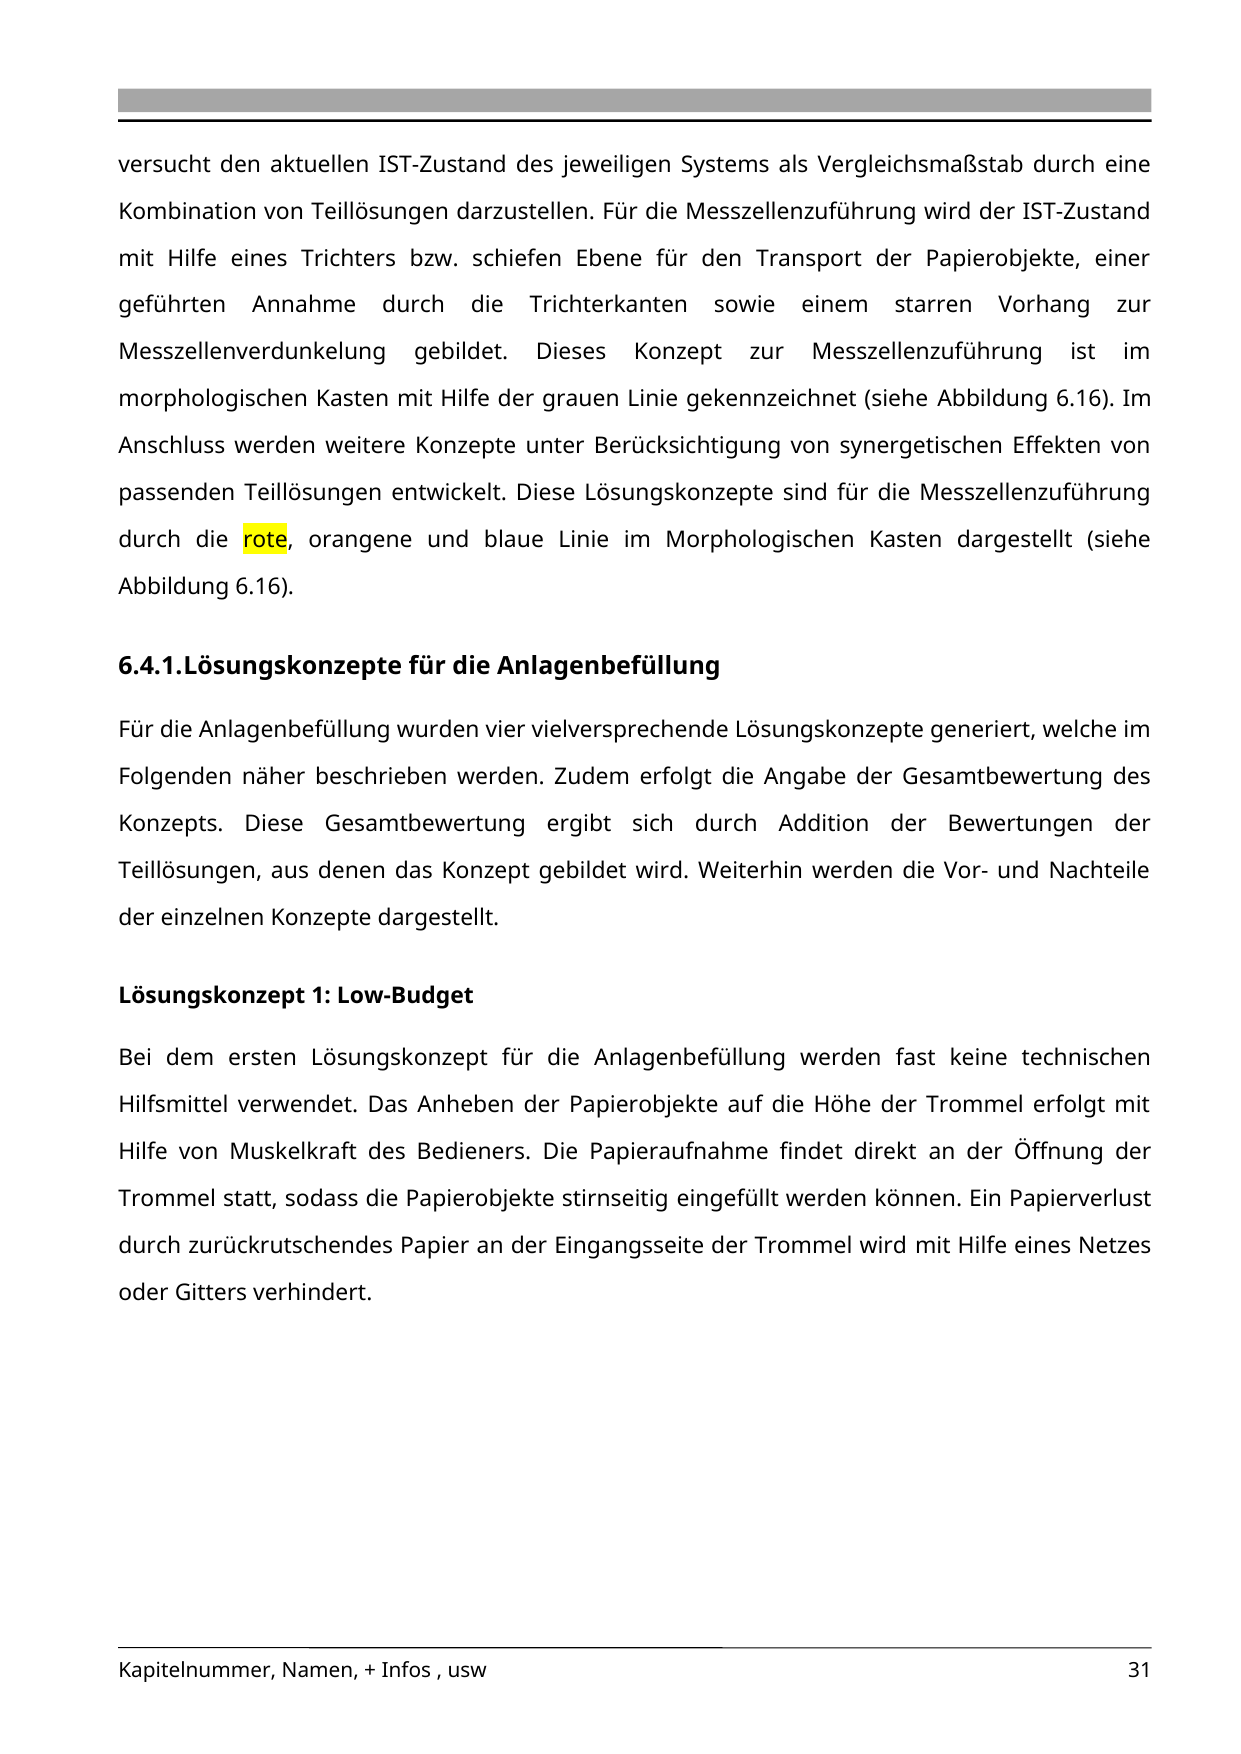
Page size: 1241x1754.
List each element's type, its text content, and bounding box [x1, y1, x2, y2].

text Für die Anlagenbefüllung wurden vier vielversprechende Lösungskonzepte generiert, welche im Folgenden näher beschrieben werden. Zudem erfolgt die Angabe der Gesamtbewertung des Konzepts. Diese Gesamtbewertung ergibt sich durch Addition der Bewertungen der Teillösungen, aus denen das Konzept gebildet wird. Weiterhin werden die Vor- und Nachteile der einzelnen Konzepte dargestellt. [118, 713, 1152, 932]
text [118, 148, 1152, 601]
text Bei dem ersten Lösungskonzept für die Anlagenbefüllung werden fast keine technischen Hilfsmittel verwendet. Das Anheben der Papierobjekte auf die Höhe der Trommel erfolgt mit Hilfe von Muskelkraft des Bedieners. Die Papieraufnahme findet direkt an der Öffnung der Trommel statt, sodass die Papierobjekte stirnseitig eingefüllt werden können. Ein Papierverlust durch zurückrutschendes Papier an der Eingangsseite der Trommel wird mit Hilfe eines Netzes oder Gitters verhindert. [118, 1041, 1152, 1307]
subtitle Lösungskonzepte für die Anlagenbefüllung [118, 648, 1152, 682]
text Lösungskonzept 1: Low-Budget [118, 979, 1152, 1010]
